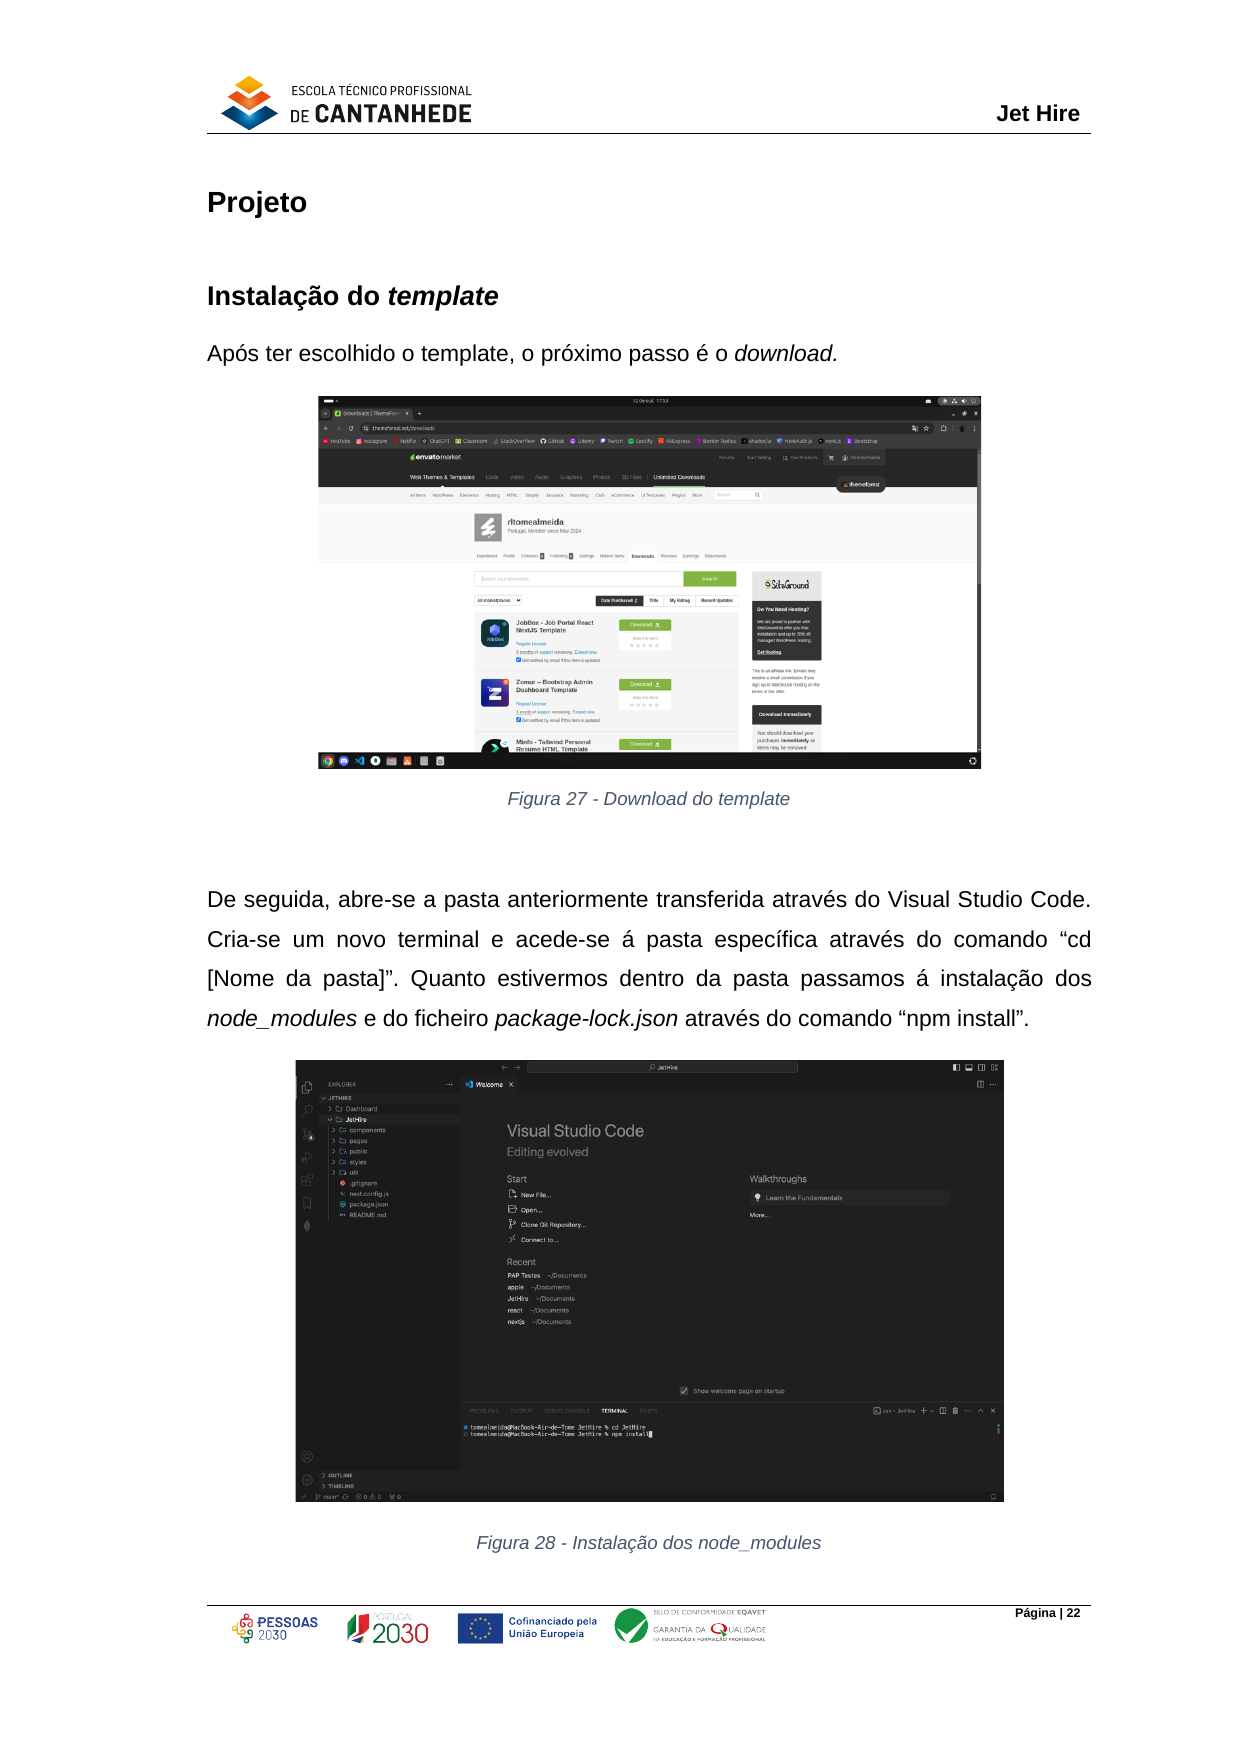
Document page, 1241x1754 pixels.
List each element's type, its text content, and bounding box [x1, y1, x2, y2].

text De seguida, abre-se a pasta anteriormente transferida através do Visual Studio Code. Cria-se um novo terminal e acede-se á pasta específica através do comando “cd [Nome da pasta]”. Quanto estivermos dentro da pasta passamos á instalação dos node_modules e do ficheiro package-lock.json através do comando “npm install”. [207, 886, 1092, 1031]
text Após ter escolhido o template, o próximo passo é o download. [207, 340, 1092, 366]
picture [218, 1606, 608, 1654]
subtitle Projeto [207, 185, 1092, 218]
subtitle Instalação do template [207, 280, 1092, 312]
picture [295, 1060, 1004, 1502]
picture [318, 396, 982, 769]
picture [218, 73, 475, 133]
picture [614, 1608, 766, 1643]
